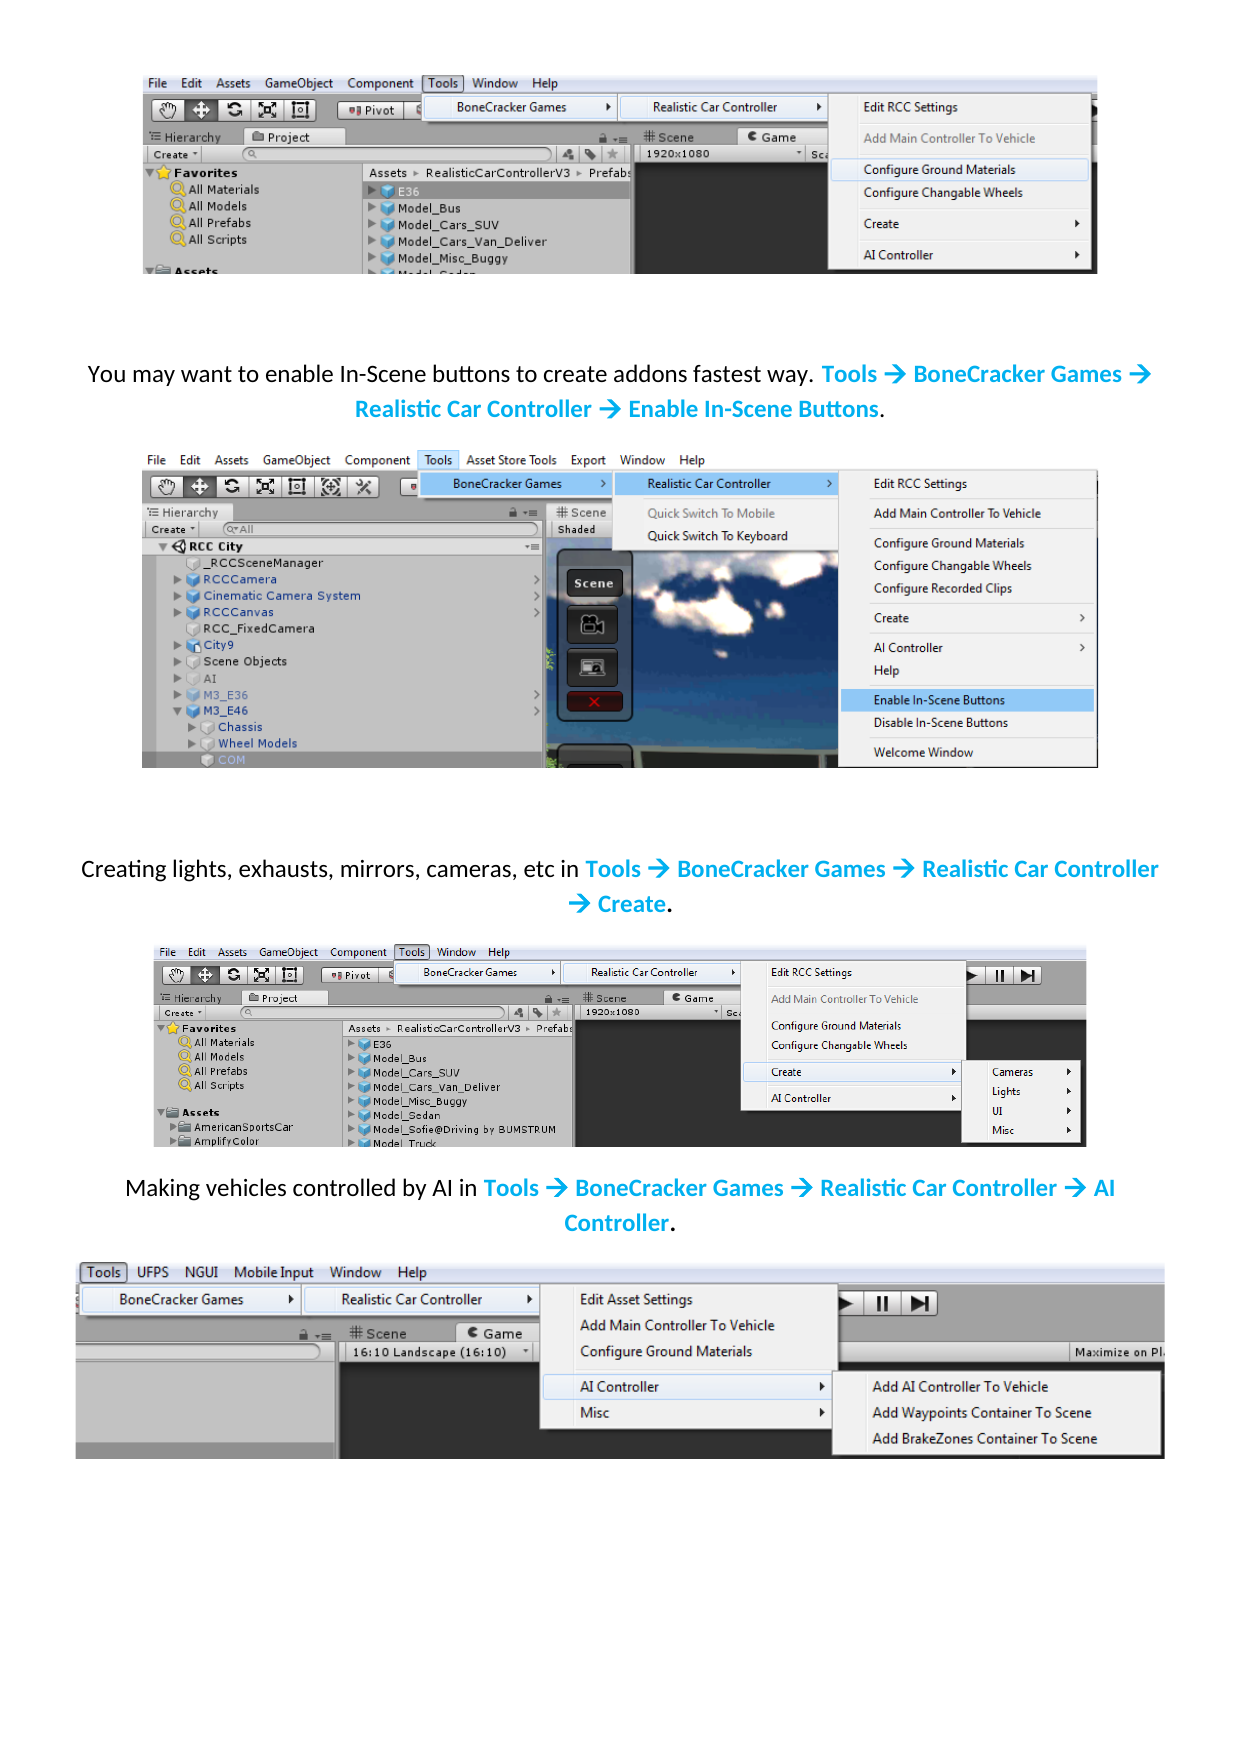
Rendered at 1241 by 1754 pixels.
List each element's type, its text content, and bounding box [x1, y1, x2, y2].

picture [142, 75, 1098, 274]
text Making vehicles controlled by AI in Tools BoneCracker Games Realistic Car Controller AI Controller. [75, 1172, 1165, 1238]
picture [153, 943, 1087, 1147]
text You may want to enable In-Scene buttons to create addons fastest way. Tools BoneCracker Games Realistic Car Controller Enable In-Scene Buttons. [75, 359, 1165, 424]
picture [75, 1262, 1165, 1459]
text Creating lights, exhausts, mirrors, cameras, etc in Tools BoneCracker Games Realistic Car Controller Create. [75, 853, 1165, 918]
picture [142, 449, 1099, 768]
